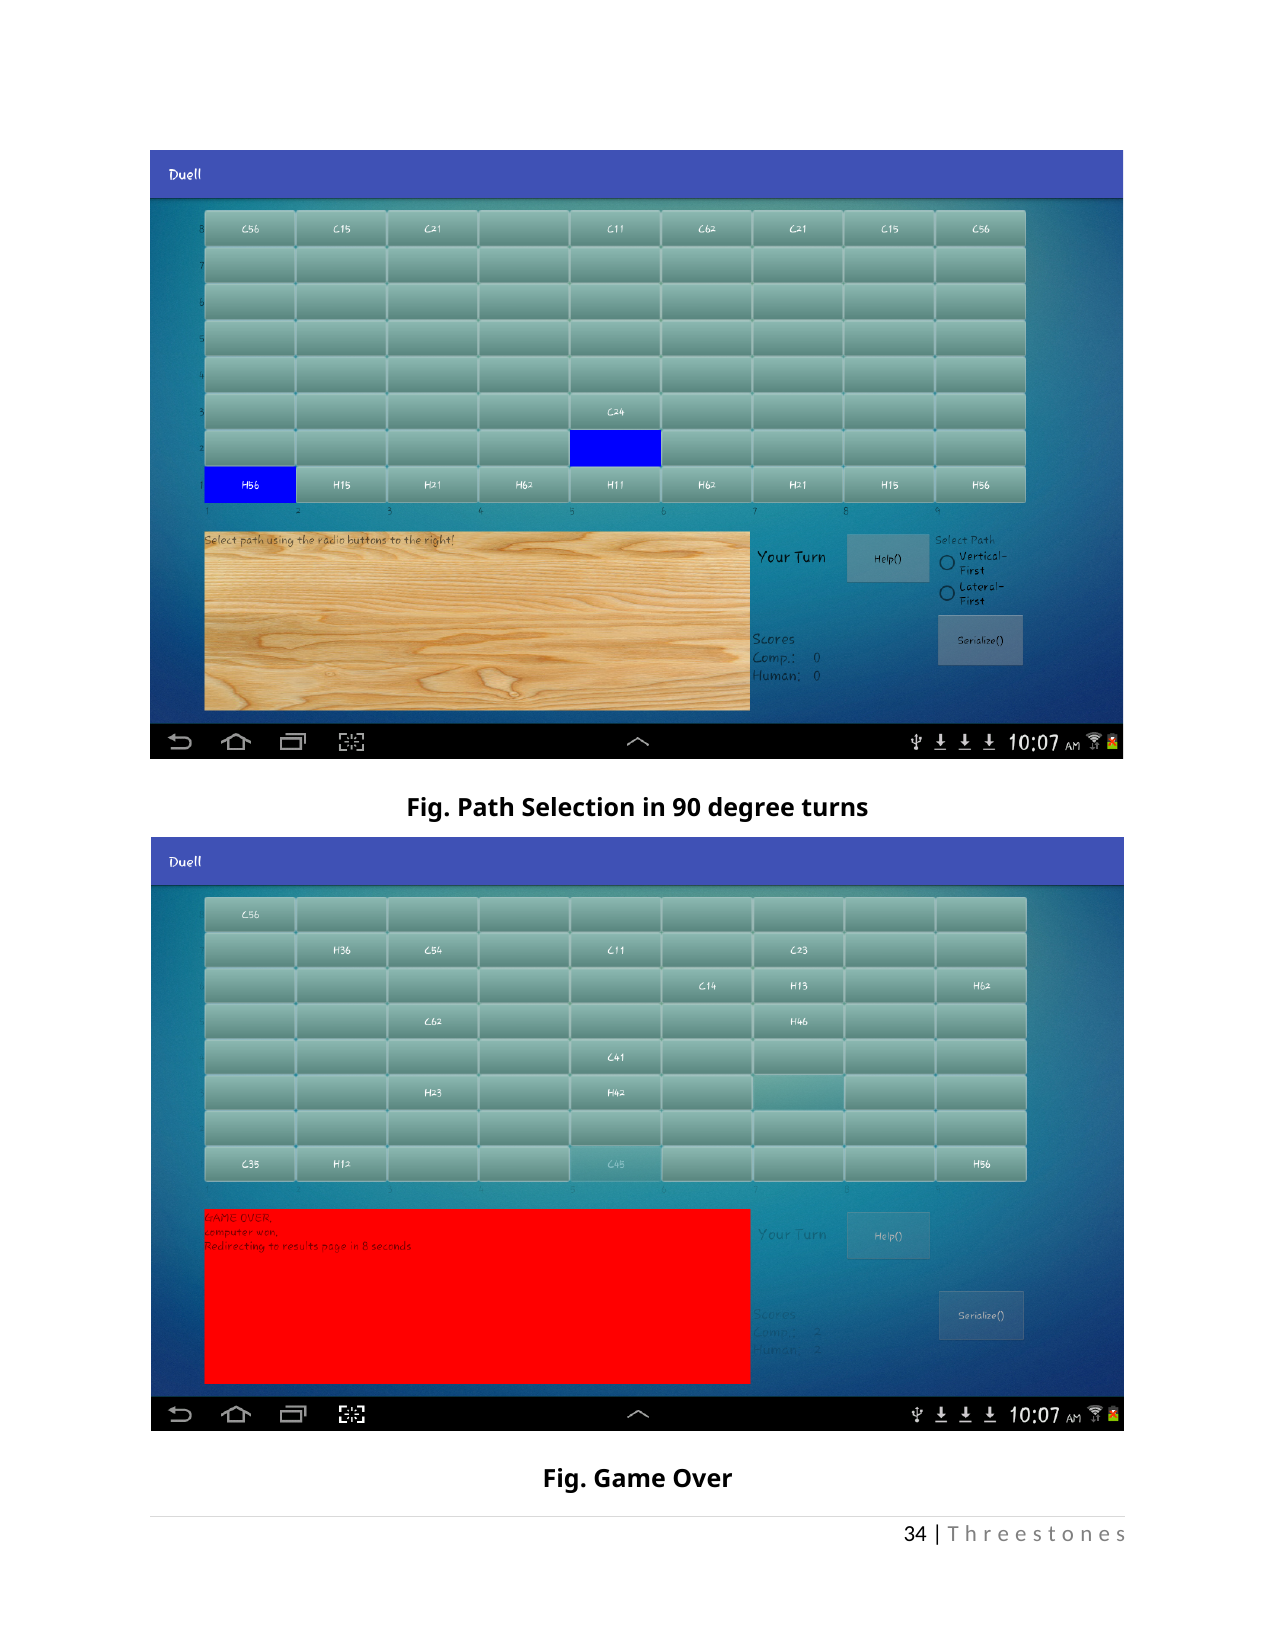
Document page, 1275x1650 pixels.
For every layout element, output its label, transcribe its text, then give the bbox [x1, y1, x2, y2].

picture [150, 150, 1124, 759]
picture [151, 837, 1124, 1431]
text Fig. Game Over [150, 1461, 1125, 1495]
